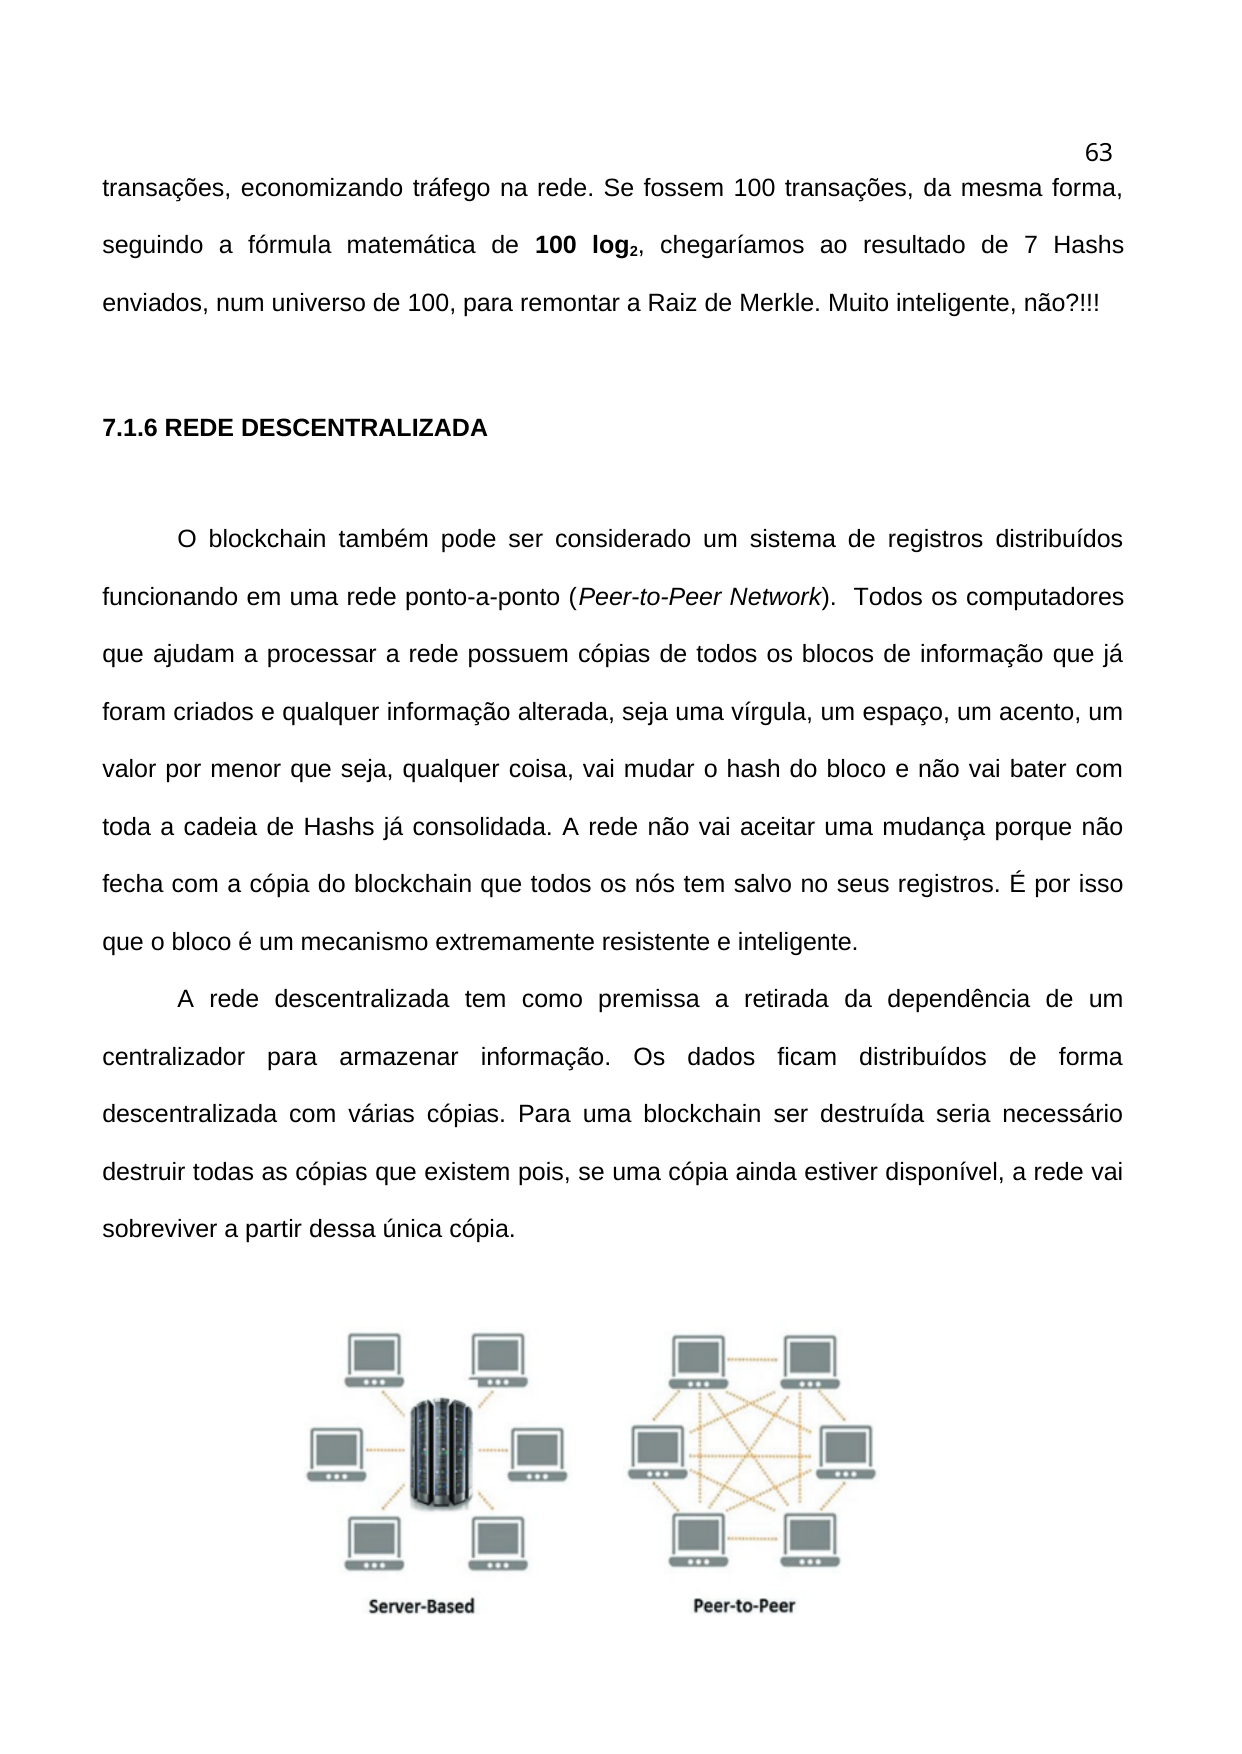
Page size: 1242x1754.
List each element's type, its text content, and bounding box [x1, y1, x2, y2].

text O blockchain também pode ser considerado um sistema de registros distribuídos funcionando em uma rede ponto-a-ponto (Peer-to-Peer Network). Todos os computadores que ajudam a processar a rede possuem cópias de todos os blocos de informação que já foram criados e qualquer informação alterada, seja uma vírgula, um espaço, um acento, um valor por menor que seja, qualquer coisa, vai mudar o hash do bloco e não vai bater com toda a cadeia de Hashs já consolidada. A rede não vai aceitar uma mudança porque não fecha com a cópia do blockchain que todos os nós tem salvo no seus registros. É por isso que o bloco é um mecanismo extremamente resistente e inteligente. [102, 524, 1125, 956]
text A rede descentralizada tem como premissa a retirada da dependência de um centralizador para armazenar informação. Os dados ficam distribuídos de forma descentralizada com várias cópias. Para uma blockchain ser destruída seria necessário destruir todas as cópias que existem pois, se uma cópia ainda estiver disponível, a rede vai sobreviver a partir dessa única cópia. [102, 984, 1125, 1243]
picture [283, 1305, 899, 1621]
subtitle 7.1.6 REDE DESCENTRALIZADA [102, 413, 1125, 442]
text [102, 173, 1125, 317]
